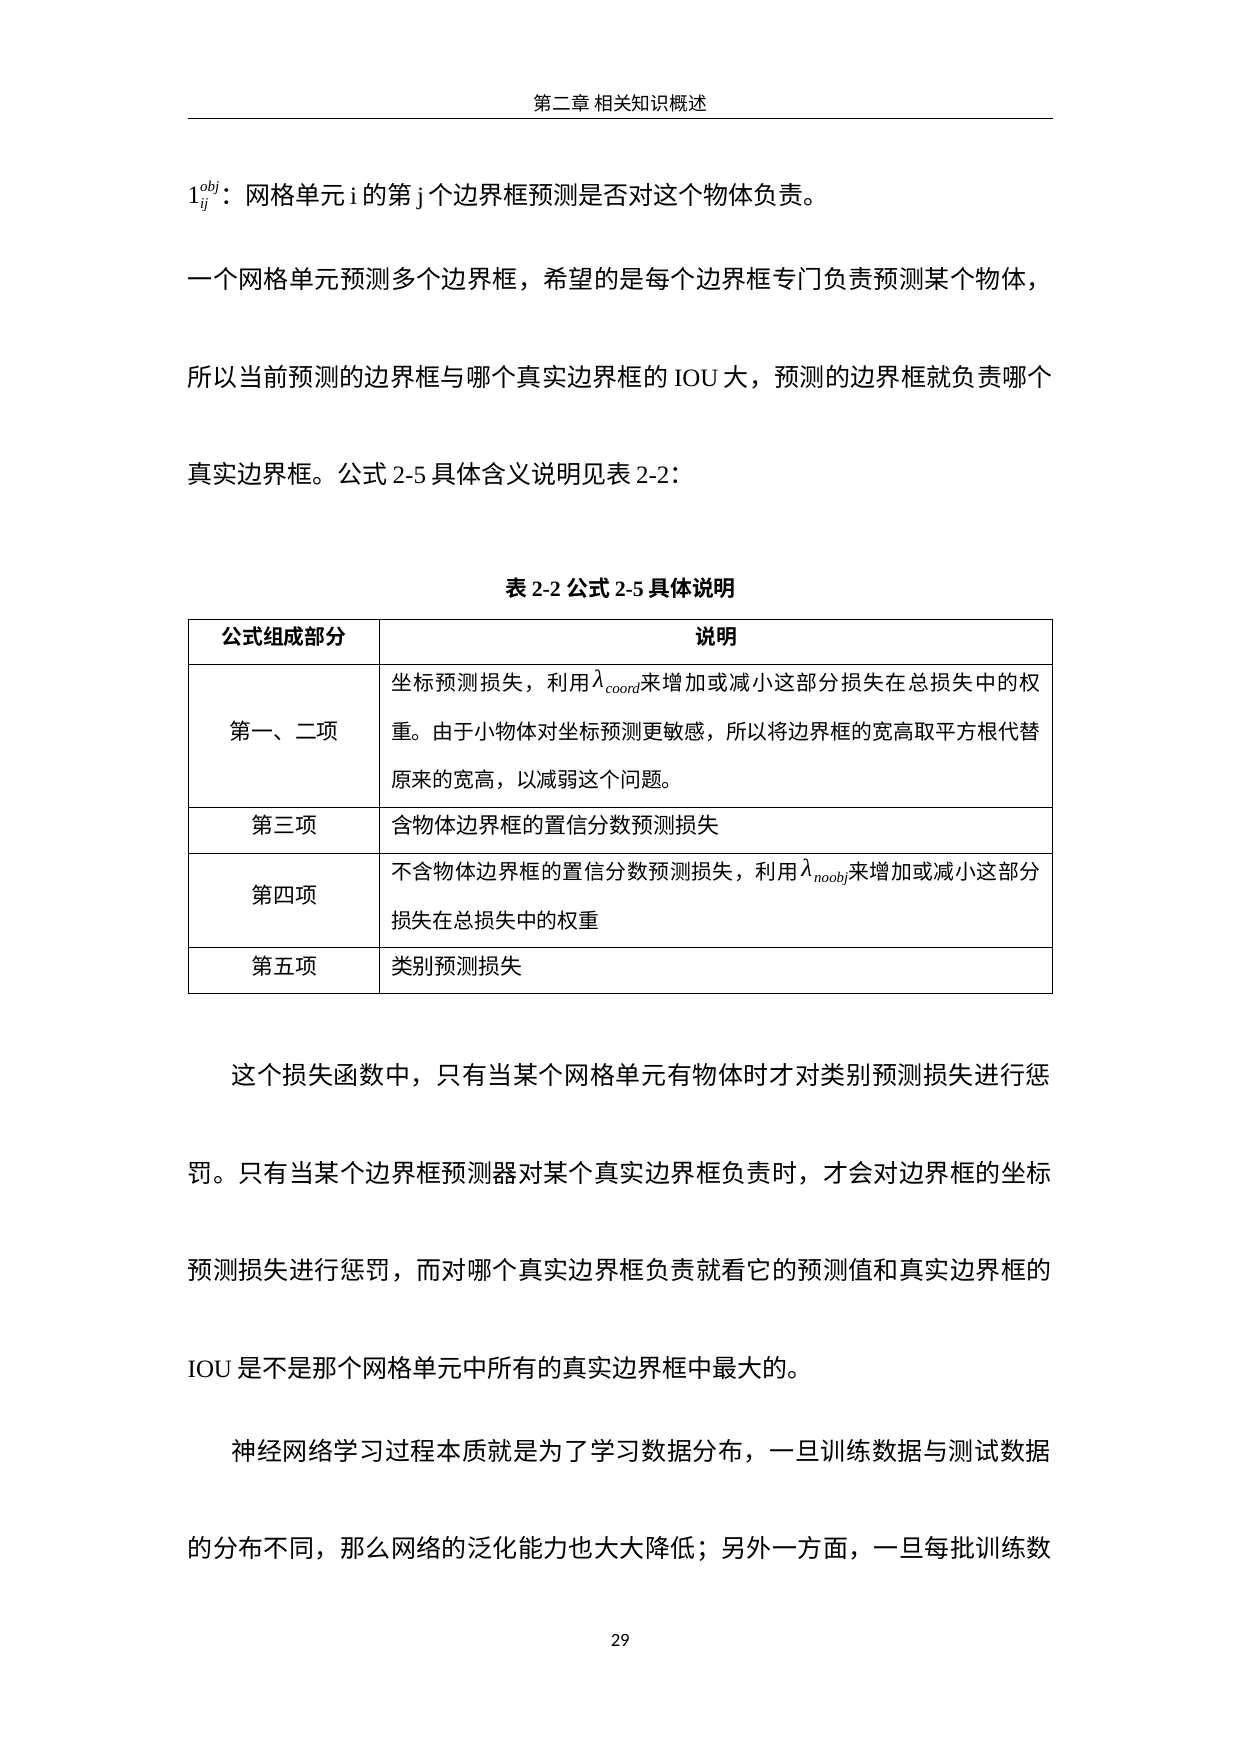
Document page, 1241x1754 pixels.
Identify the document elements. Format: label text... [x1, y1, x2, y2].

text 表 2-2 公式2-5具体说明 [187, 570, 1053, 603]
table_cell 第一、二项 [189, 665, 379, 807]
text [187, 1417, 1053, 1579]
table_cell 不含物体边界框的置信分数预测损失，利用来增加或减小这部分损失在总损失中的权重 [380, 854, 1052, 947]
table_header 公式组成部分 [189, 620, 379, 664]
table_cell 第四项 [189, 854, 379, 947]
table_cell 含物体边界框的置信分数预测损失 [380, 808, 1052, 853]
table_cell 类别预测损失 [380, 948, 1052, 993]
table_header 说明 [380, 620, 1052, 664]
table_cell 坐标预测损失，利用来增加或减小这部分损失在总损失中的权重。由于小物体对坐标预测更敏感，所以将边界框的宽高取平方根代替原来的宽高，以减弱这个问题。 [380, 665, 1052, 807]
text 这个损失函数中，只有当某个网格单元有物体时才对类别预测损失进行惩罚。只有当某个边界框预测器对某个真实边界框负责时，才会对边界框的坐标预测损失进行惩罚，而对哪个真实边界框负责就看它的预测值和真实边界框的IOU是不是那个网格单元中所有的真实边界框中最大的。 [187, 1041, 1053, 1399]
text 一个网格单元预测多个边界框，希望的是每个边界框专门负责预测某个物体，所以当前预测的边界框与哪个真实边界框的IOU大，预测的边界框就负责哪个真实边界框。公式2-5具体含义说明见表2-2： [187, 245, 1053, 505]
table_cell 第五项 [189, 948, 379, 993]
text ：网格单元i的第j个边界框预测是否对这个物体负责。 [187, 162, 1053, 227]
table_cell 第三项 [189, 808, 379, 853]
